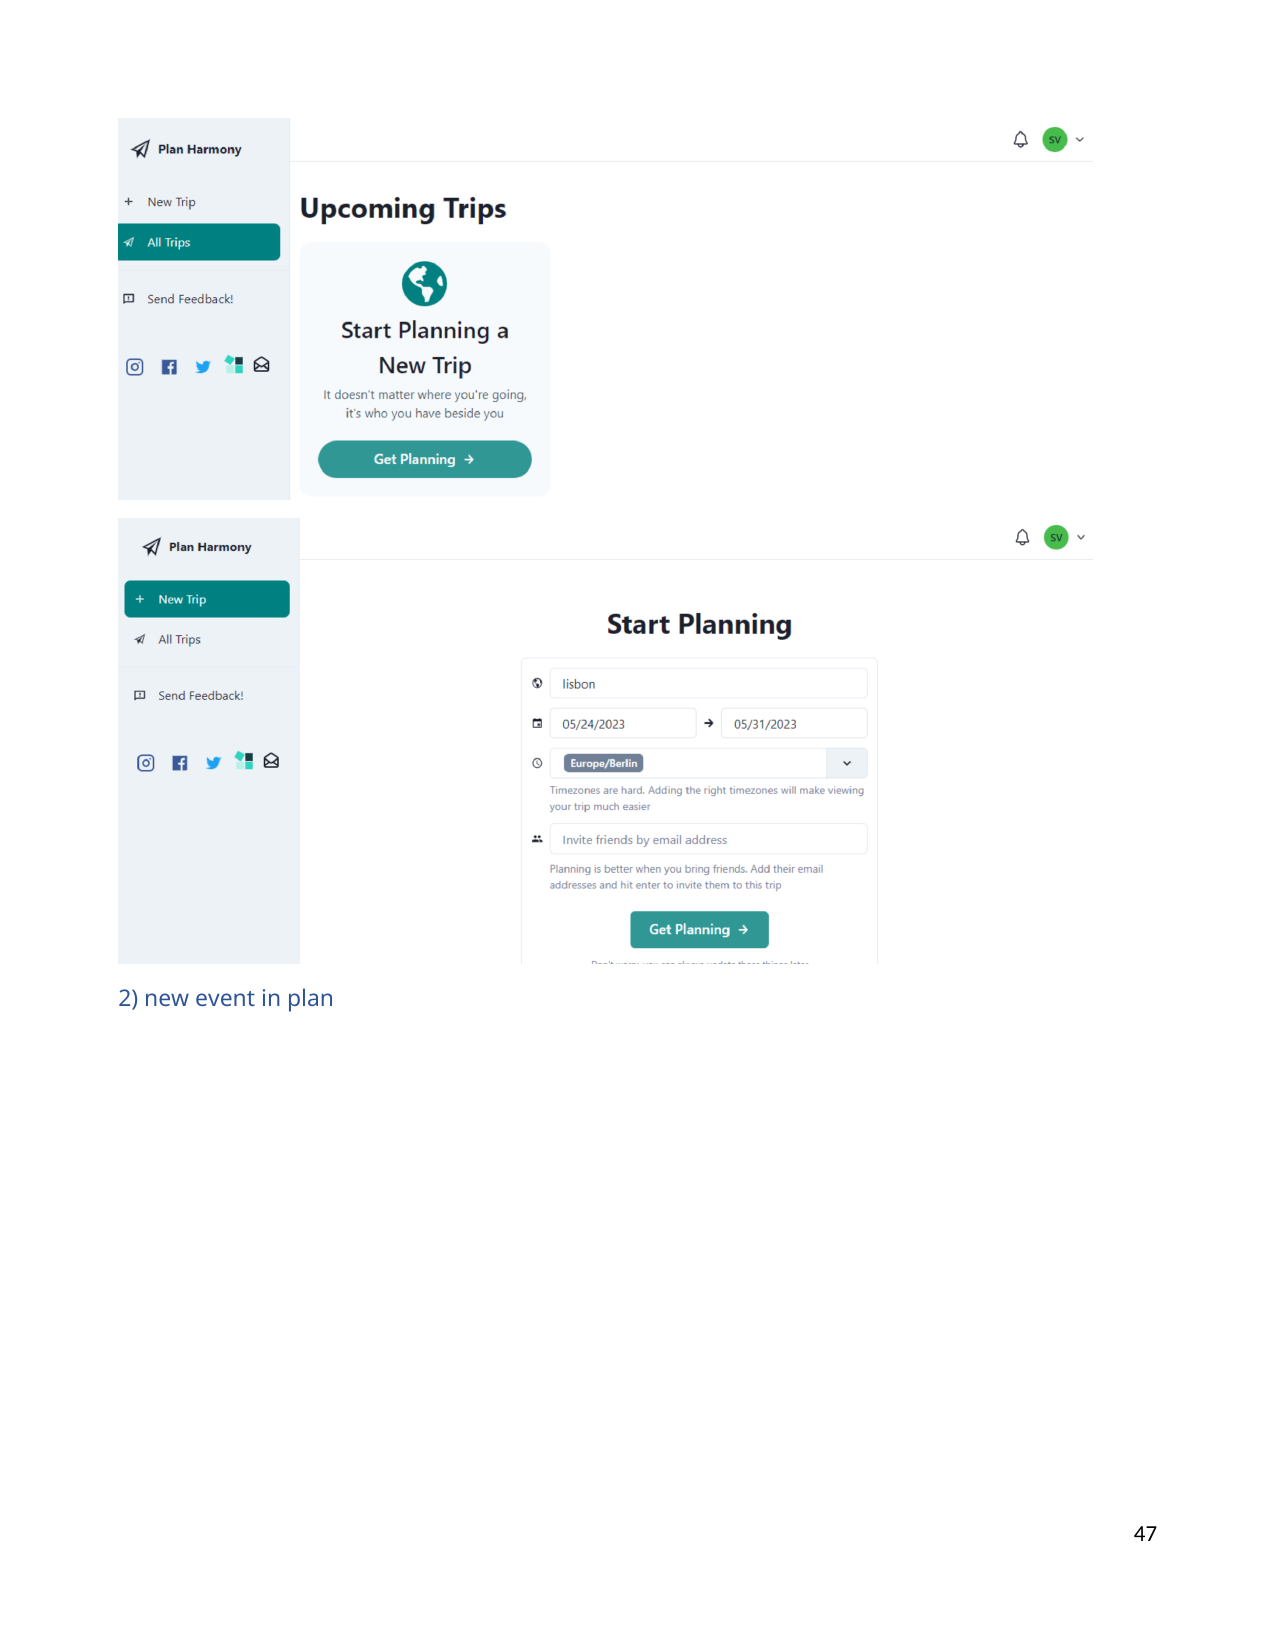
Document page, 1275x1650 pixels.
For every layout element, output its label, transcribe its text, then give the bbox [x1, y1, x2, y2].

picture [118, 118, 1094, 500]
subtitle 2) new event in plan [118, 982, 1157, 1013]
picture [118, 518, 1094, 964]
